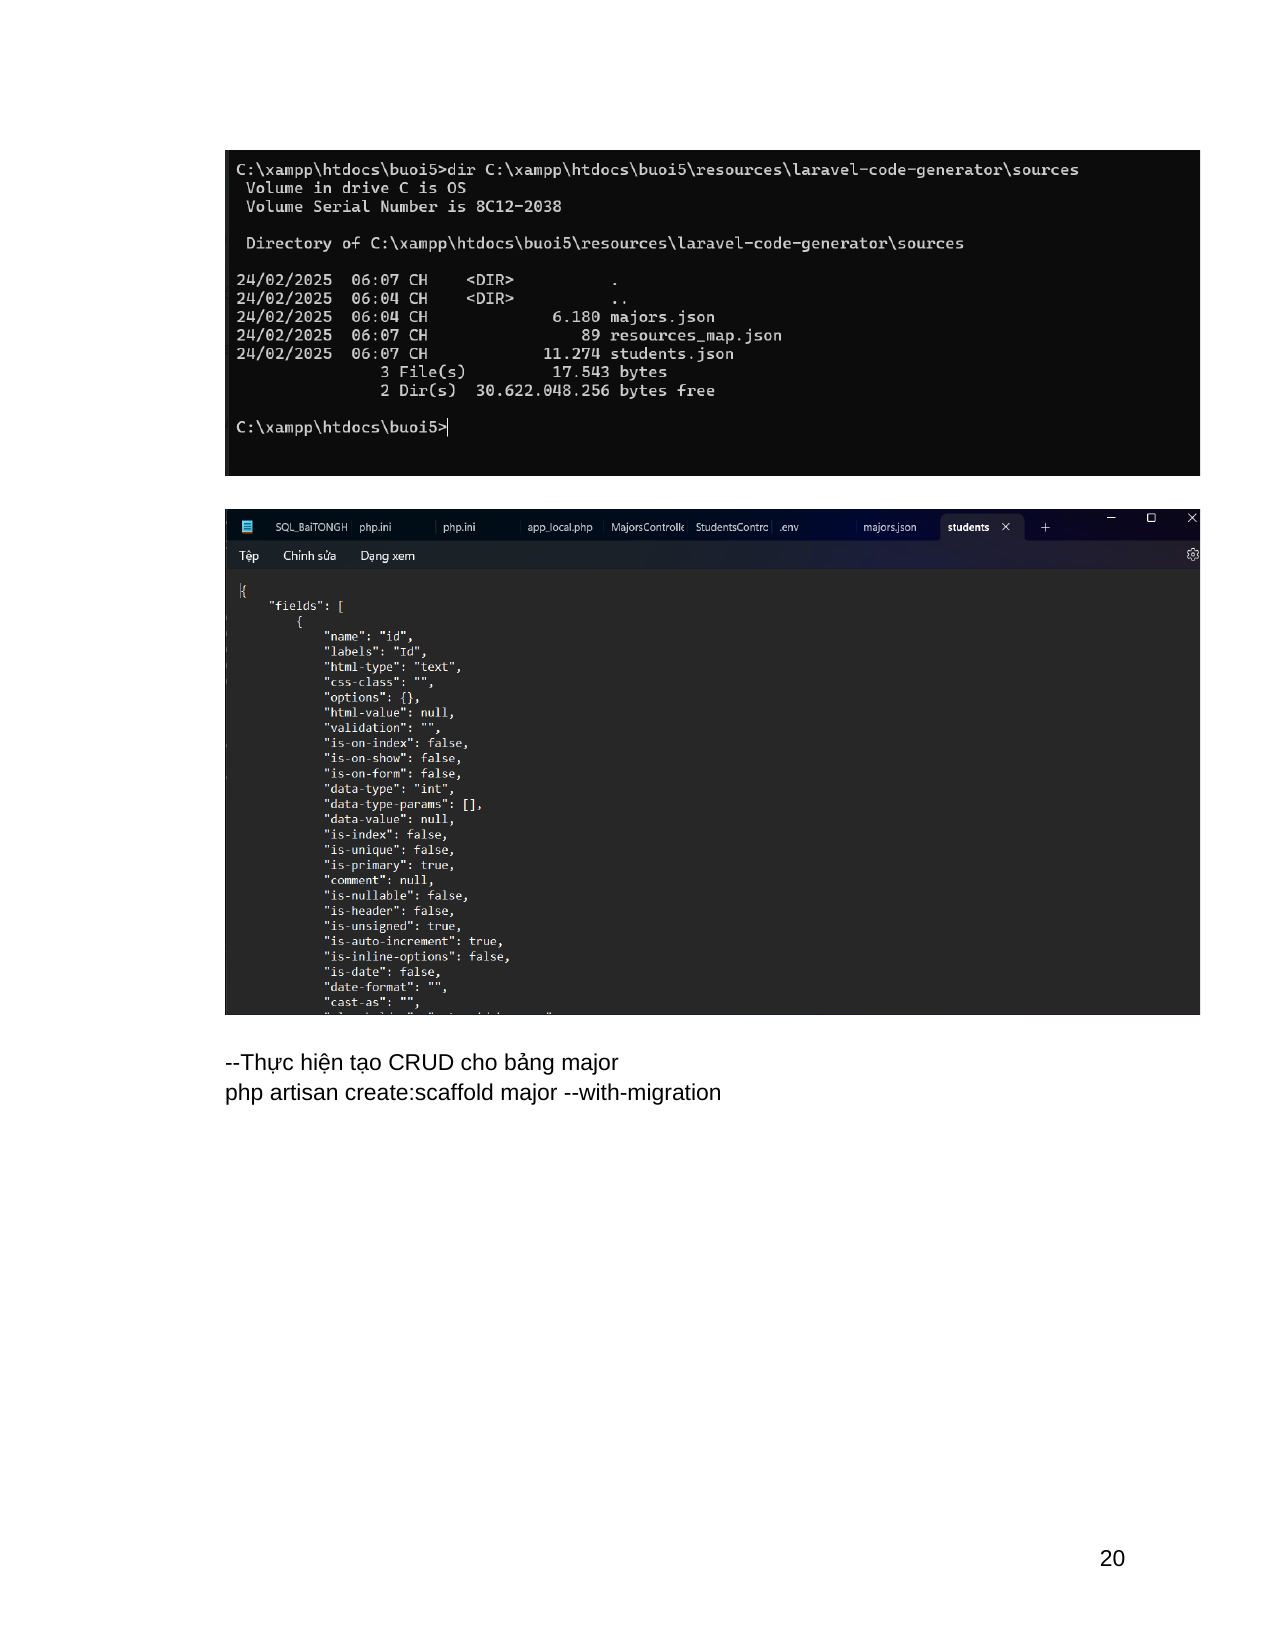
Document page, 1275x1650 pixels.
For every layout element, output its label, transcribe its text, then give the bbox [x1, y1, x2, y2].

text php artisan create:scaffold major --with-migration [225, 1079, 1125, 1105]
picture [225, 509, 1200, 1015]
text --Thực hiện tạo CRUD cho bảng major [225, 1048, 1125, 1075]
picture [225, 150, 1200, 476]
